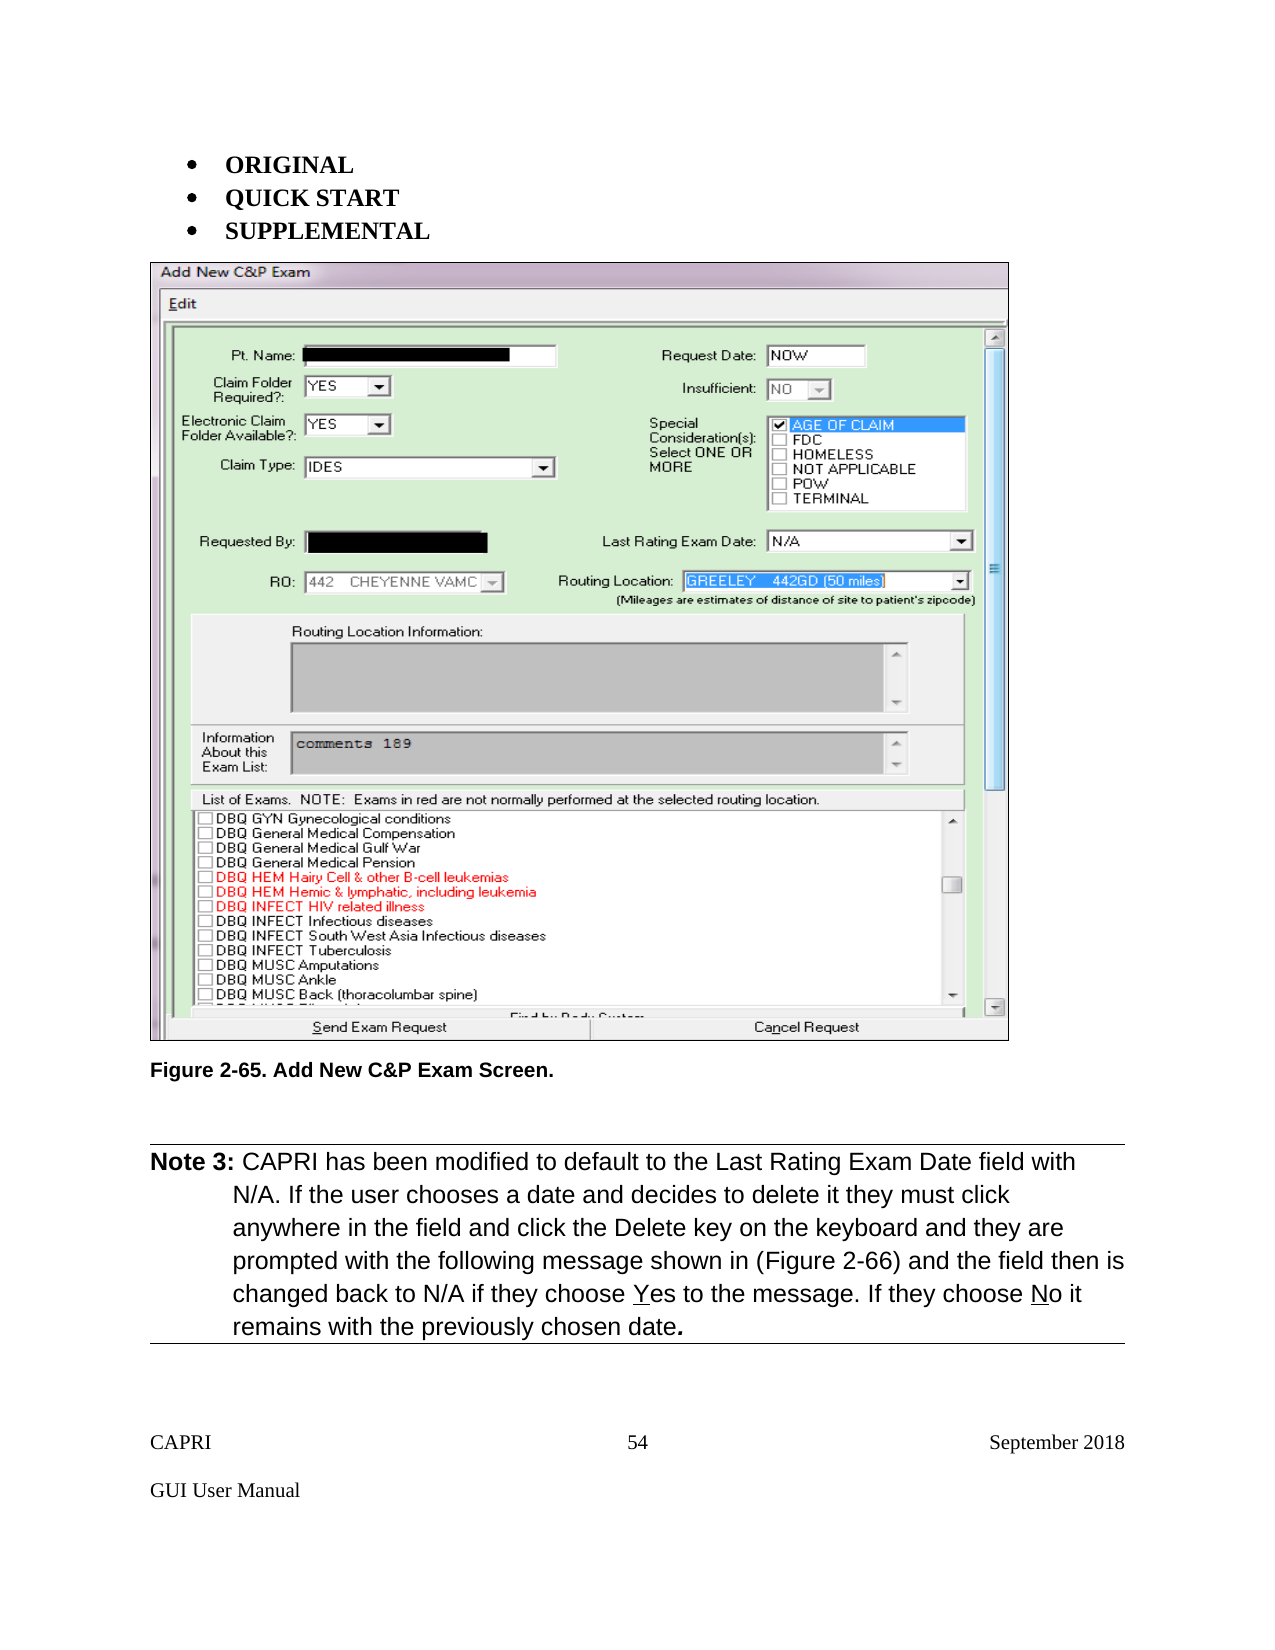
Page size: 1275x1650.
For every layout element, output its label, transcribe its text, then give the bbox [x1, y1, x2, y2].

picture [151, 263, 1008, 1040]
list QUICK START [187, 183, 1125, 212]
list ORIGINAL [187, 150, 1125, 179]
list SUPPLEMENTAL [187, 216, 1125, 245]
